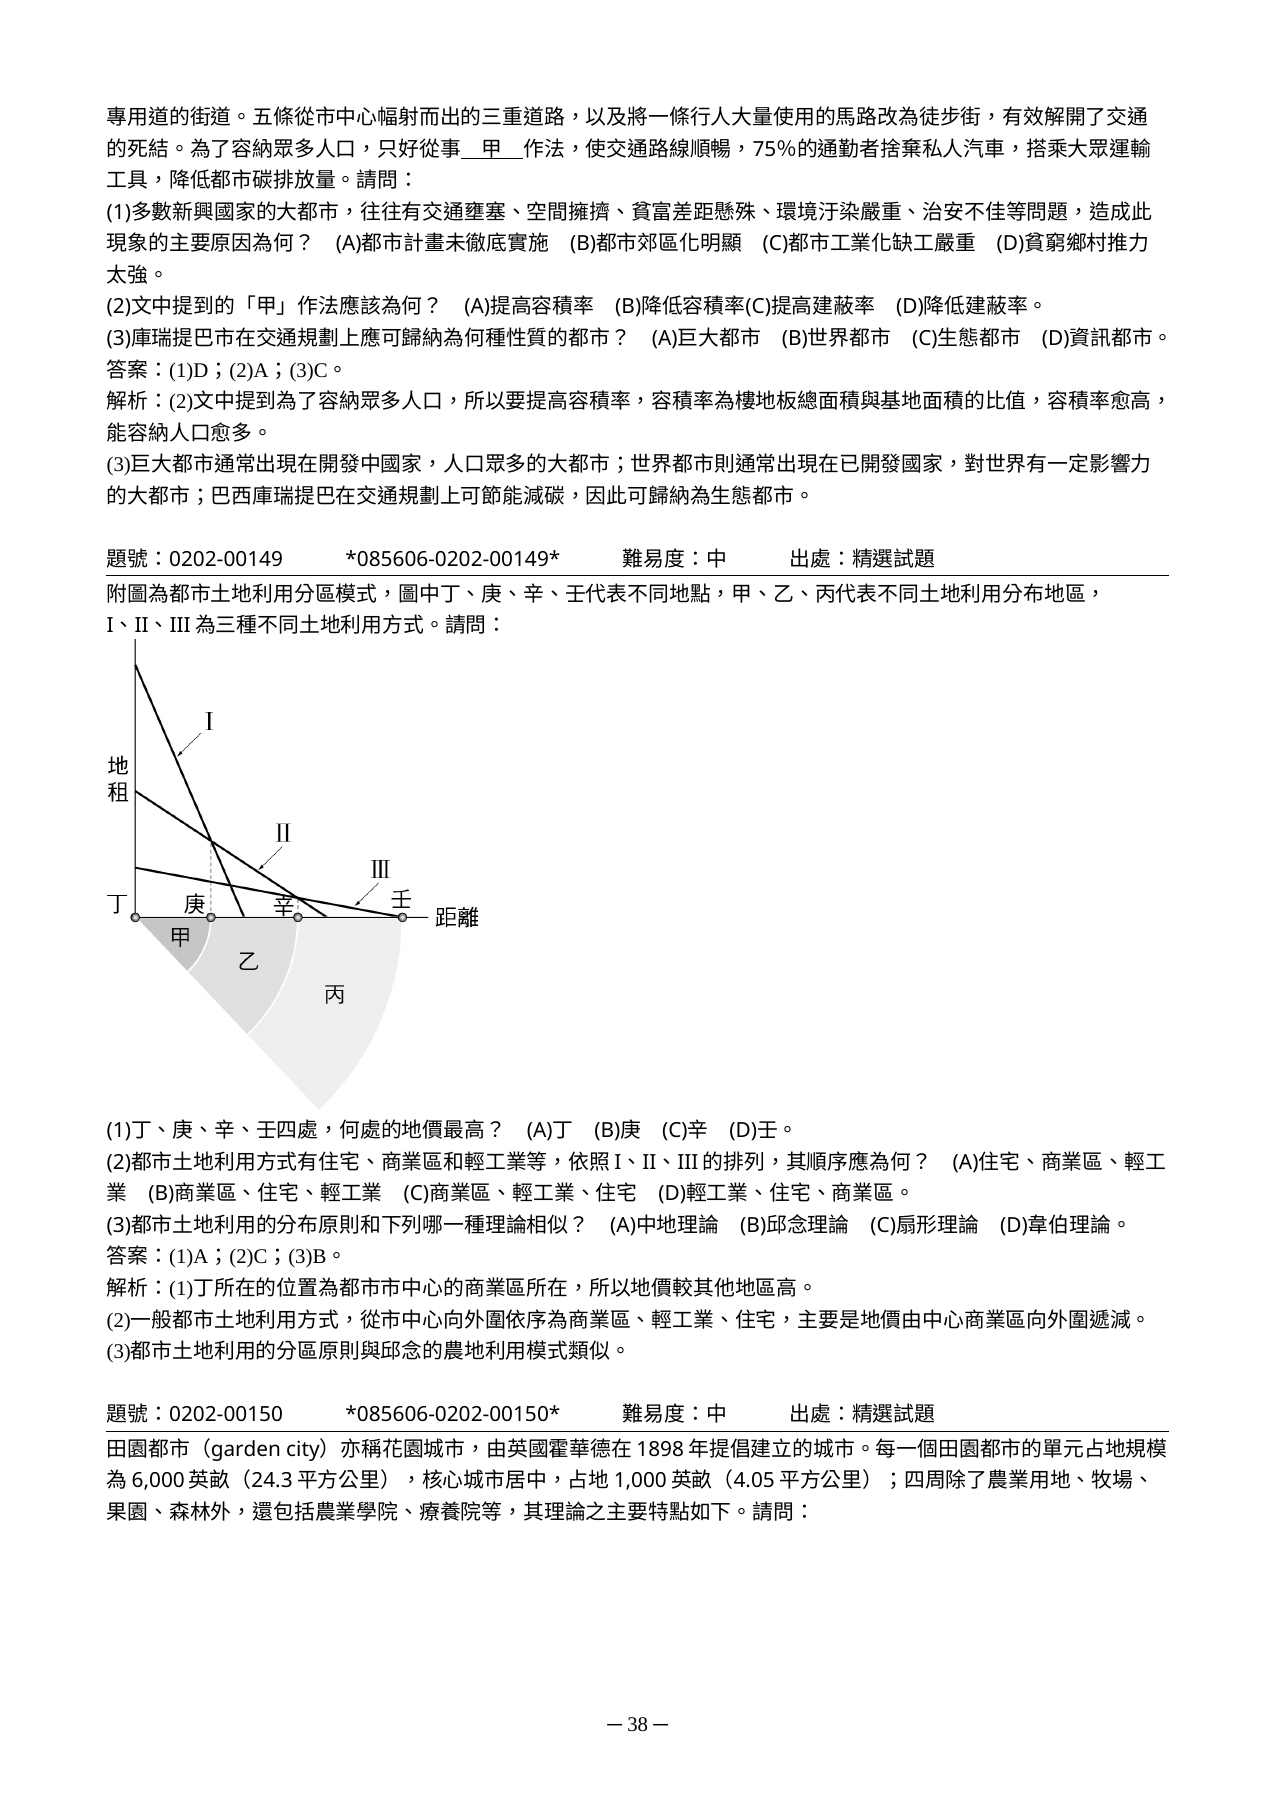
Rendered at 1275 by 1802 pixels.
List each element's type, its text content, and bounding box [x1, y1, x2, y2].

text 題號：0202-00149 *085606-0202-00149* 難易度：中 出處：精選試題 [106, 542, 1169, 575]
text 答案：(1)D；(2)A；(3)C。 [106, 352, 1169, 384]
text 解析：(1)丁所在的位置為都市市中心的商業區所在，所以地價較其他地區高。 (2)一般都市土地利用方式，從市中心向外圍依序為商業區、輕工業、住宅，主要是地價由中心商業區向外圍遞減。 (3)都市土地利用的分區原則與邱念的農地利用模式類似。 [106, 1271, 1169, 1365]
text 題號：0202-00150 *085606-0202-00150* 難易度：中 出處：精選試題 [106, 1397, 1169, 1431]
text 答案：(1)A；(2)C；(3)B。 [106, 1239, 1169, 1271]
picture [106, 639, 479, 1112]
text 解析：(2)文中提到為了容納眾多人口，所以要提高容積率，容積率為樓地板總面積與基地面積的比值，容積率愈高，能容納人口愈多。 (3)巨大都市通常出現在開發中國家，人口眾多的大都市；世界都市則通常出現在已開發國家，對世界有一定影響力的大都市；巴西庫瑞提巴在交通規劃上可節能減碳，因此可歸納為生態都市。 [106, 384, 1169, 510]
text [106, 1432, 1169, 1526]
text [106, 100, 1169, 352]
